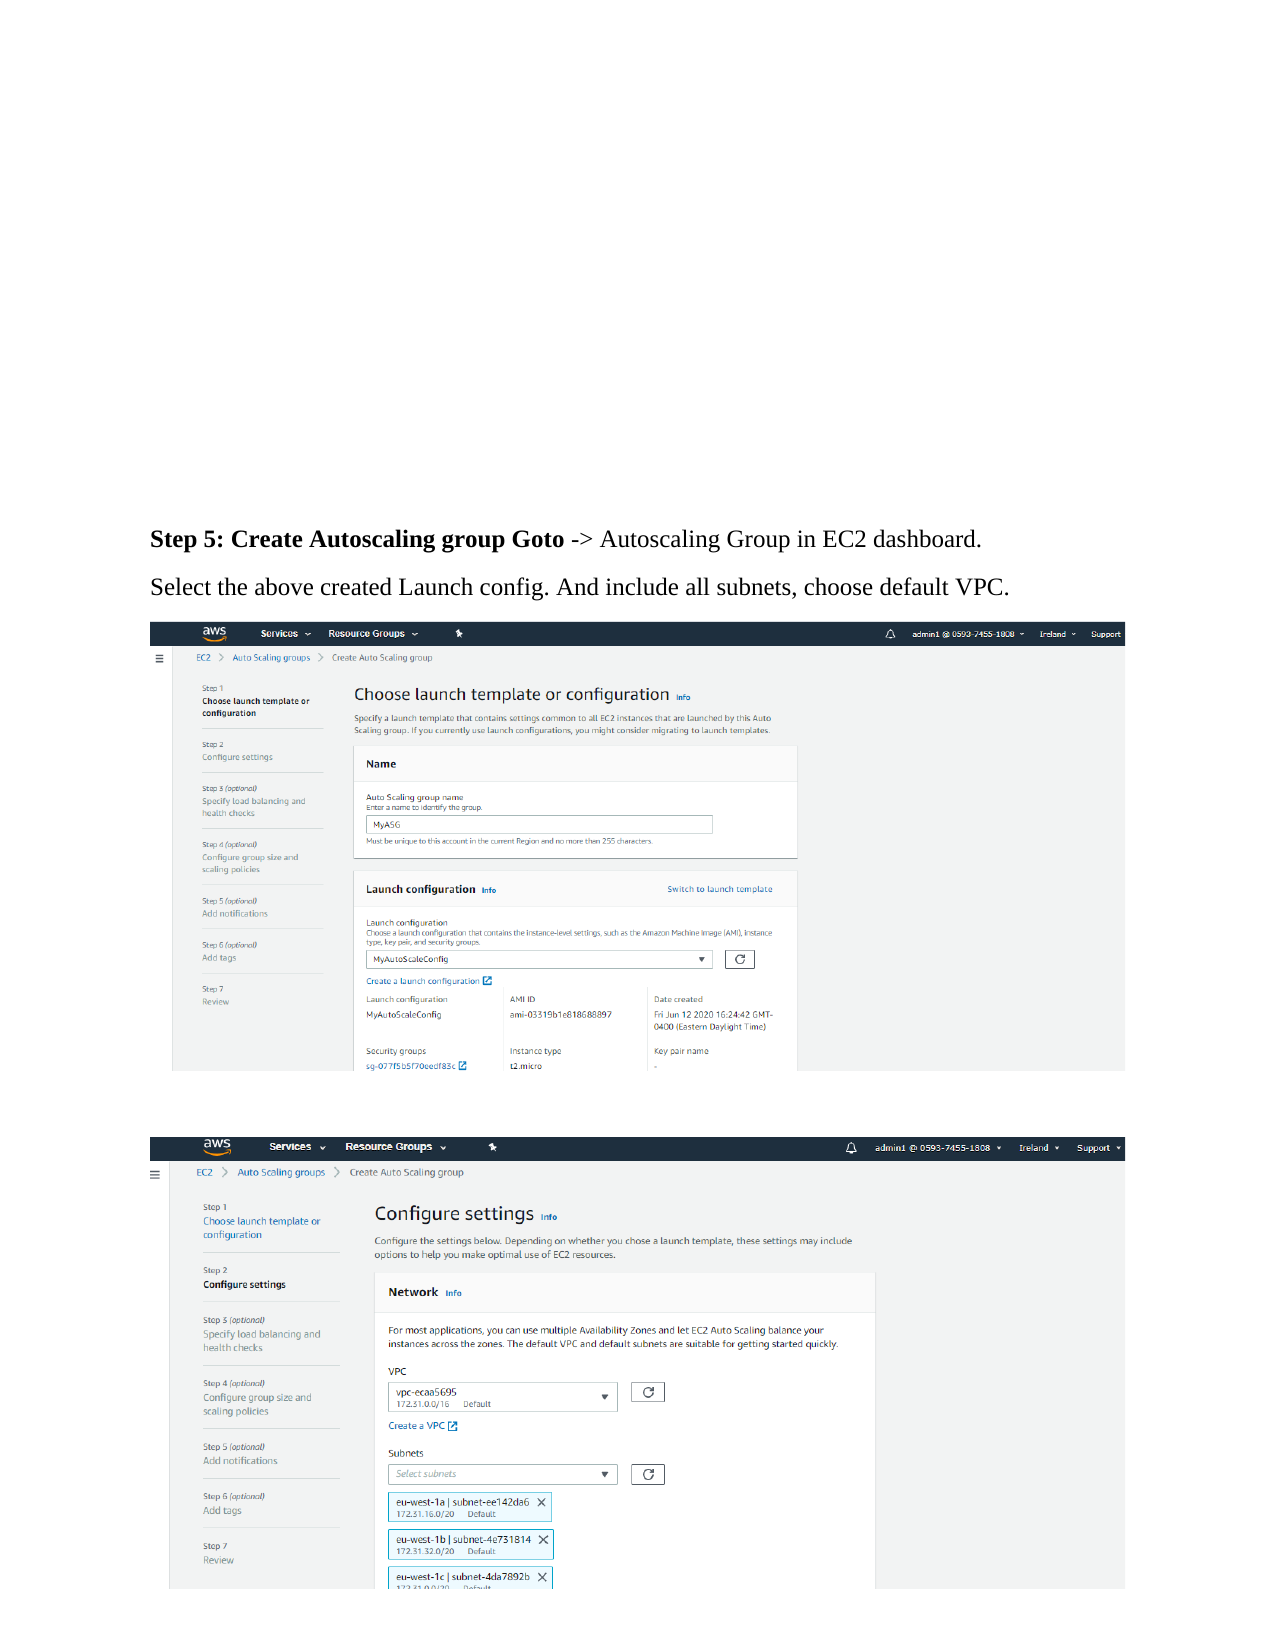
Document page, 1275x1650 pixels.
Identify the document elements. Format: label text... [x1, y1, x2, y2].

picture [150, 619, 1125, 1071]
picture [150, 1137, 1125, 1589]
text Step 5: Create Autoscaling group Goto -> Autoscaling Group in EC2 dashboard. [150, 524, 1125, 553]
text Select the above created Launch config. And include all subnets, choose default VPC. [150, 572, 1125, 600]
